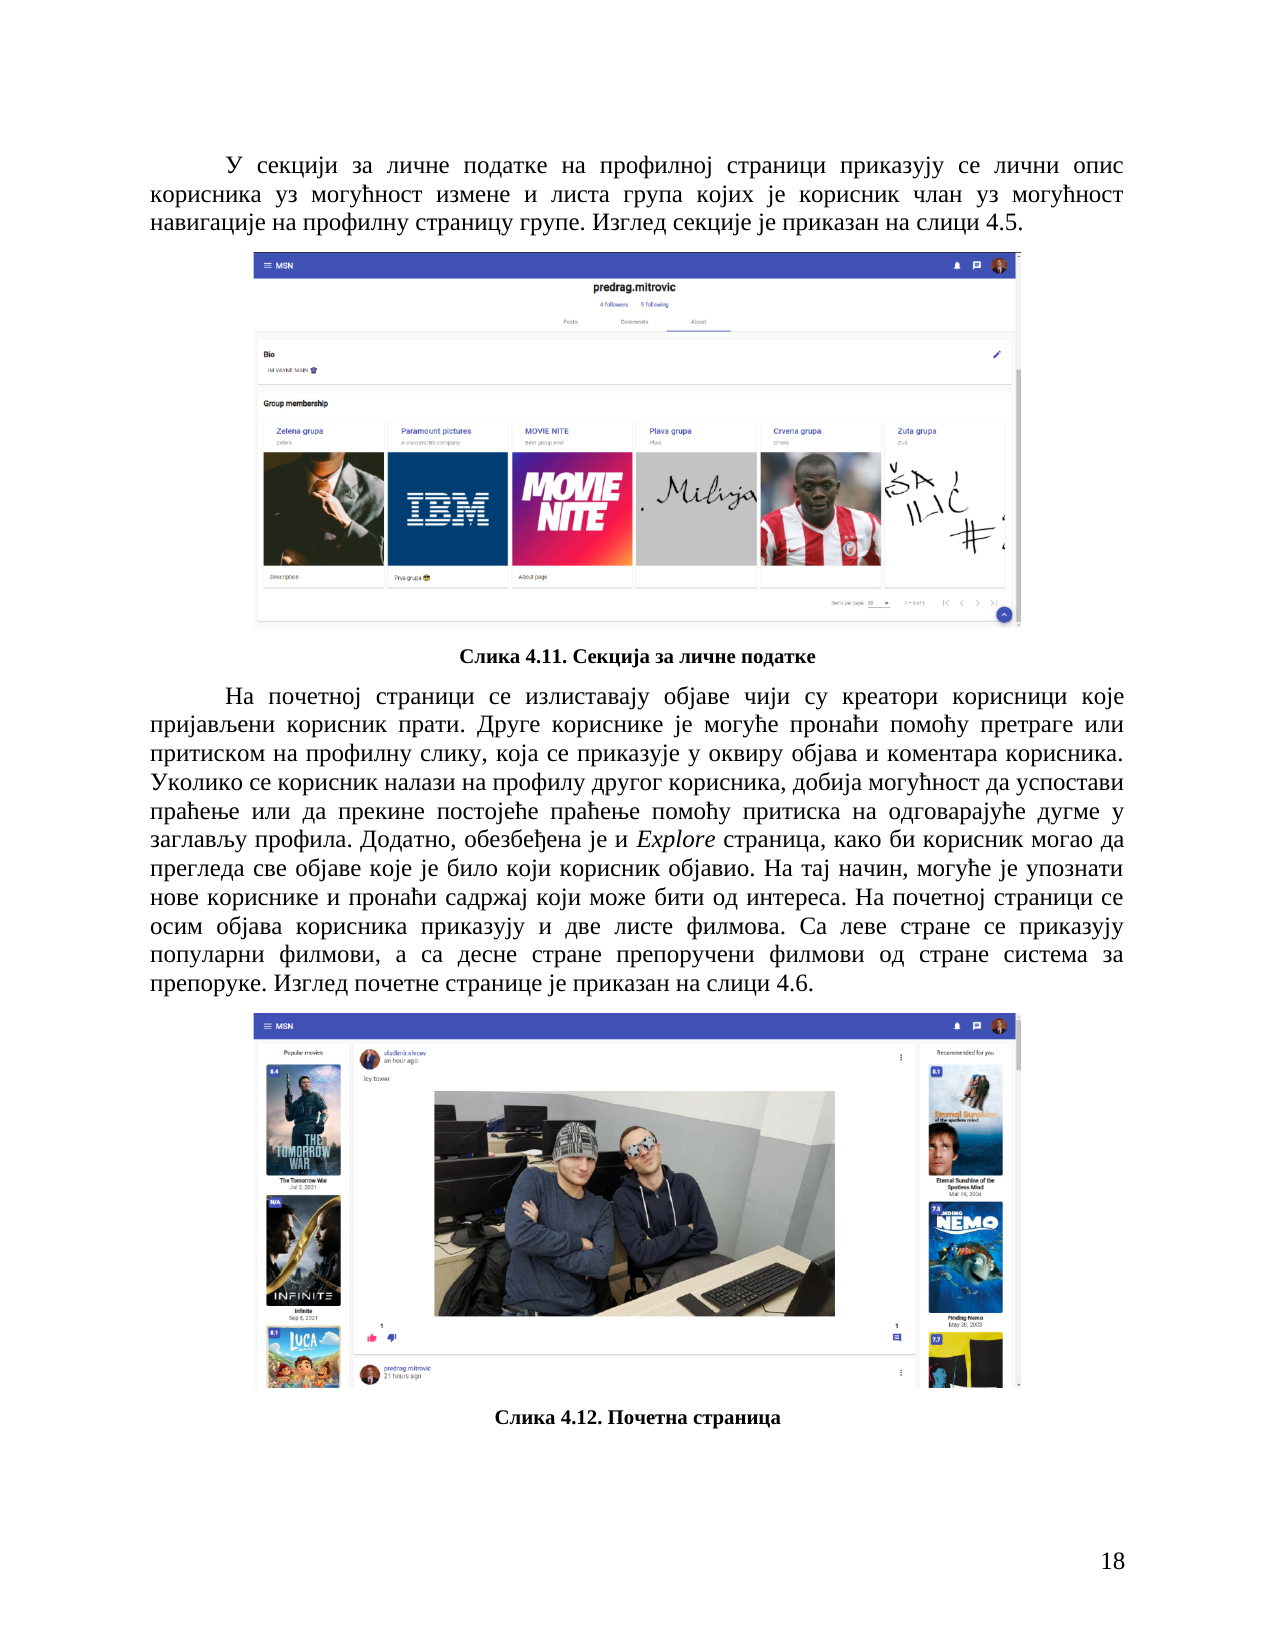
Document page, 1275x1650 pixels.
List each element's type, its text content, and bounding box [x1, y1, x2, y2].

picture [253, 252, 1022, 628]
picture [253, 1013, 1022, 1388]
text На почетној страници се излиставају објаве чији су креатори корисници које пријављени корисник прати. Друге кориснике је могуће пронаћи помоћу претраге или притиском на профилну слику, која се приказује у оквиру објава и коментара корисника. Уколико се корисник налази на профилу другог корисника, добија могућност да успостави праћење или да прекине постојеће праћење помоћу притиска на одговарајуће дугме у заглављу профила. Додатно, обезбеђена је и Explore страница, како би корисник могао да прегледа све објаве које је било који корисник објавио. На тај начин, могуће је упознати нове кориснике и пронаћи садржај који може бити од интереса. На почетној страници се осим објава корисника приказују и две листе филмова. Са леве стране се приказују популарни филмови, а са десне стране препоручени филмови од стране система за препоруке. Изглед почетне странице је приказан на слици 4.6. [150, 681, 1125, 997]
text У секцији за личне податке на профилној страници приказују се лични опис корисника уз могућност измене и листа група којих је корисник члан уз могућност навигације на профилну страницу групе. Изглед секције је приказан на слици 4.5. [150, 150, 1125, 236]
